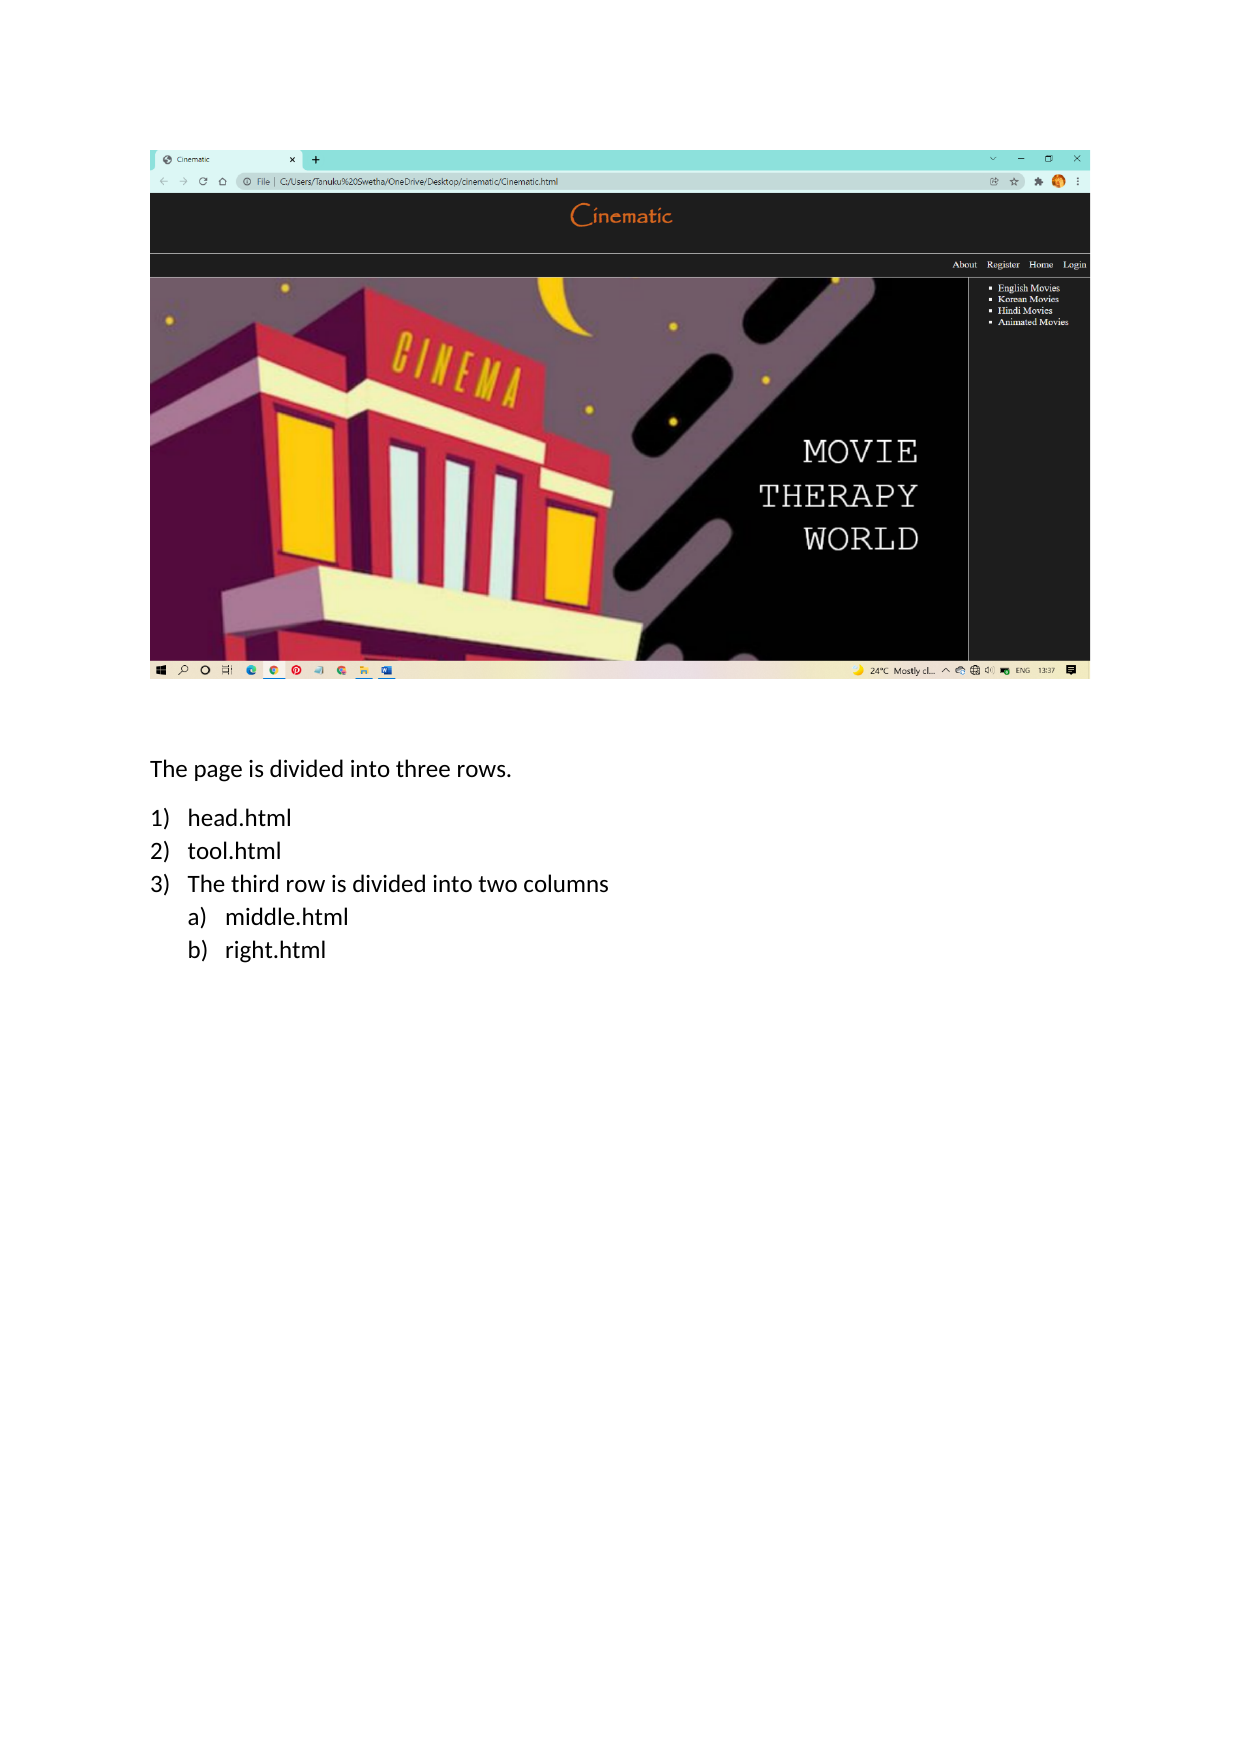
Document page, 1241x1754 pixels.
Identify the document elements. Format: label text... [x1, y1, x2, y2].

list tool.html [150, 835, 1090, 866]
list right.html [187, 934, 1090, 964]
picture [150, 150, 1091, 679]
list head.html [150, 802, 1090, 833]
list middle.html [187, 901, 1090, 932]
text The page is divided into three rows. [150, 753, 1090, 783]
list The third row is divided into two columns [150, 868, 1090, 899]
